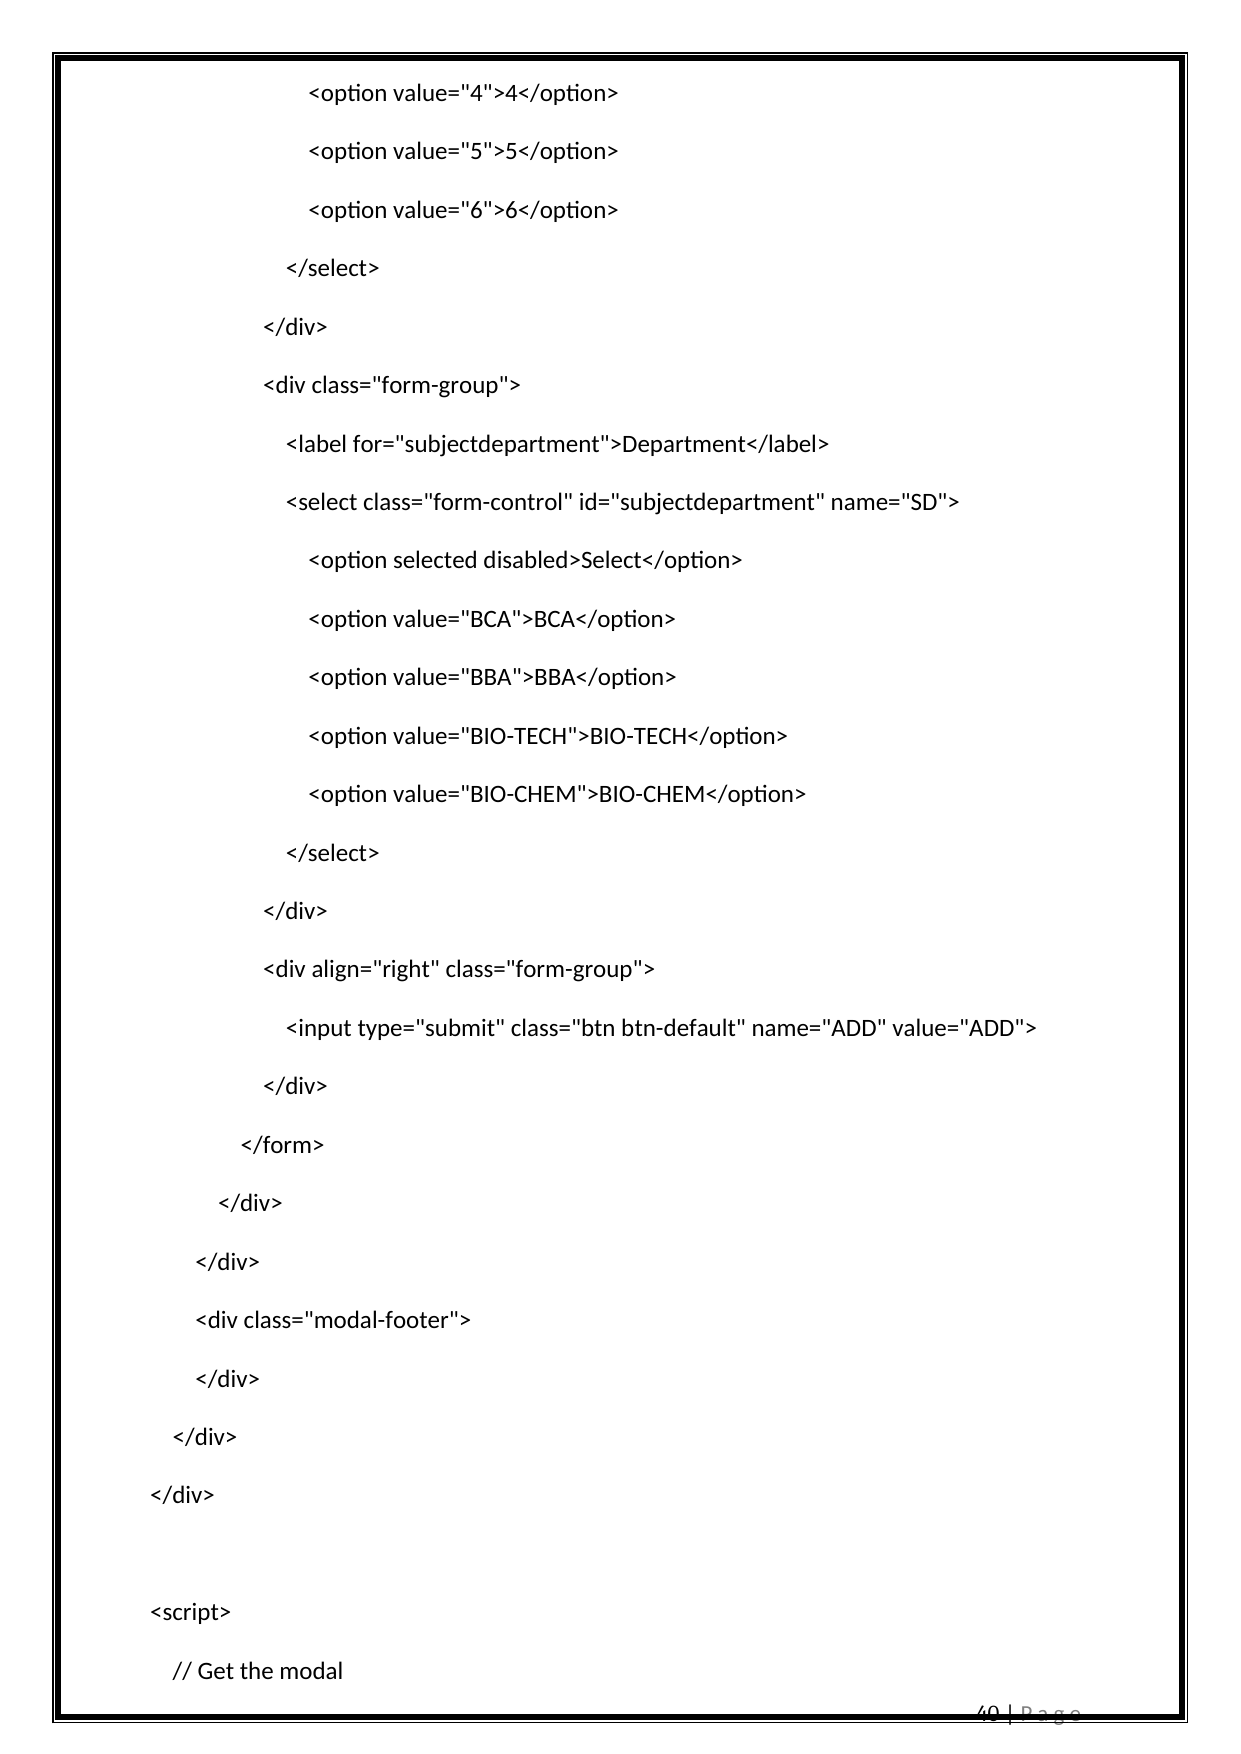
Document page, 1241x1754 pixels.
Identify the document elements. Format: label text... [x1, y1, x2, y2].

text <option value="4">4</option> [150, 77, 1132, 108]
text <select class="form-control" id="subjectdepartment" name="SD"> [150, 486, 1132, 517]
text <option value="BCA">BCA</option> [150, 603, 1132, 633]
text </select> [150, 837, 1132, 867]
text </div> [150, 1187, 1132, 1218]
text <script> [150, 1596, 1132, 1627]
text </div> [150, 1363, 1132, 1393]
text <option value="BIO-CHEM">BIO-CHEM</option> [150, 778, 1132, 809]
text <div class="modal-footer"> [150, 1304, 1132, 1335]
text <option value="BIO-TECH">BIO-TECH</option> [150, 720, 1132, 750]
text </div> [150, 311, 1132, 341]
text <input type="submit" class="btn btn-default" name="ADD" value="ADD"> [150, 1012, 1132, 1043]
text <option value="BBA">BBA</option> [150, 661, 1132, 692]
text </div> [150, 1071, 1132, 1101]
text </div> [150, 1479, 1132, 1510]
text <option selected disabled>Select</option> [150, 544, 1132, 575]
text // Get the modal [150, 1655, 1132, 1685]
text </div> [150, 895, 1132, 926]
text <div align="right" class="form-group"> [150, 954, 1132, 984]
text <div class="form-group"> [150, 369, 1132, 400]
text </div> [150, 1421, 1132, 1452]
text </div> [150, 1246, 1132, 1276]
text </select> [150, 252, 1132, 283]
text </form> [150, 1129, 1132, 1159]
text <label for="subjectdepartment">Department</label> [150, 428, 1132, 458]
text <option value="6">6</option> [150, 194, 1132, 224]
text <option value="5">5</option> [150, 136, 1132, 166]
